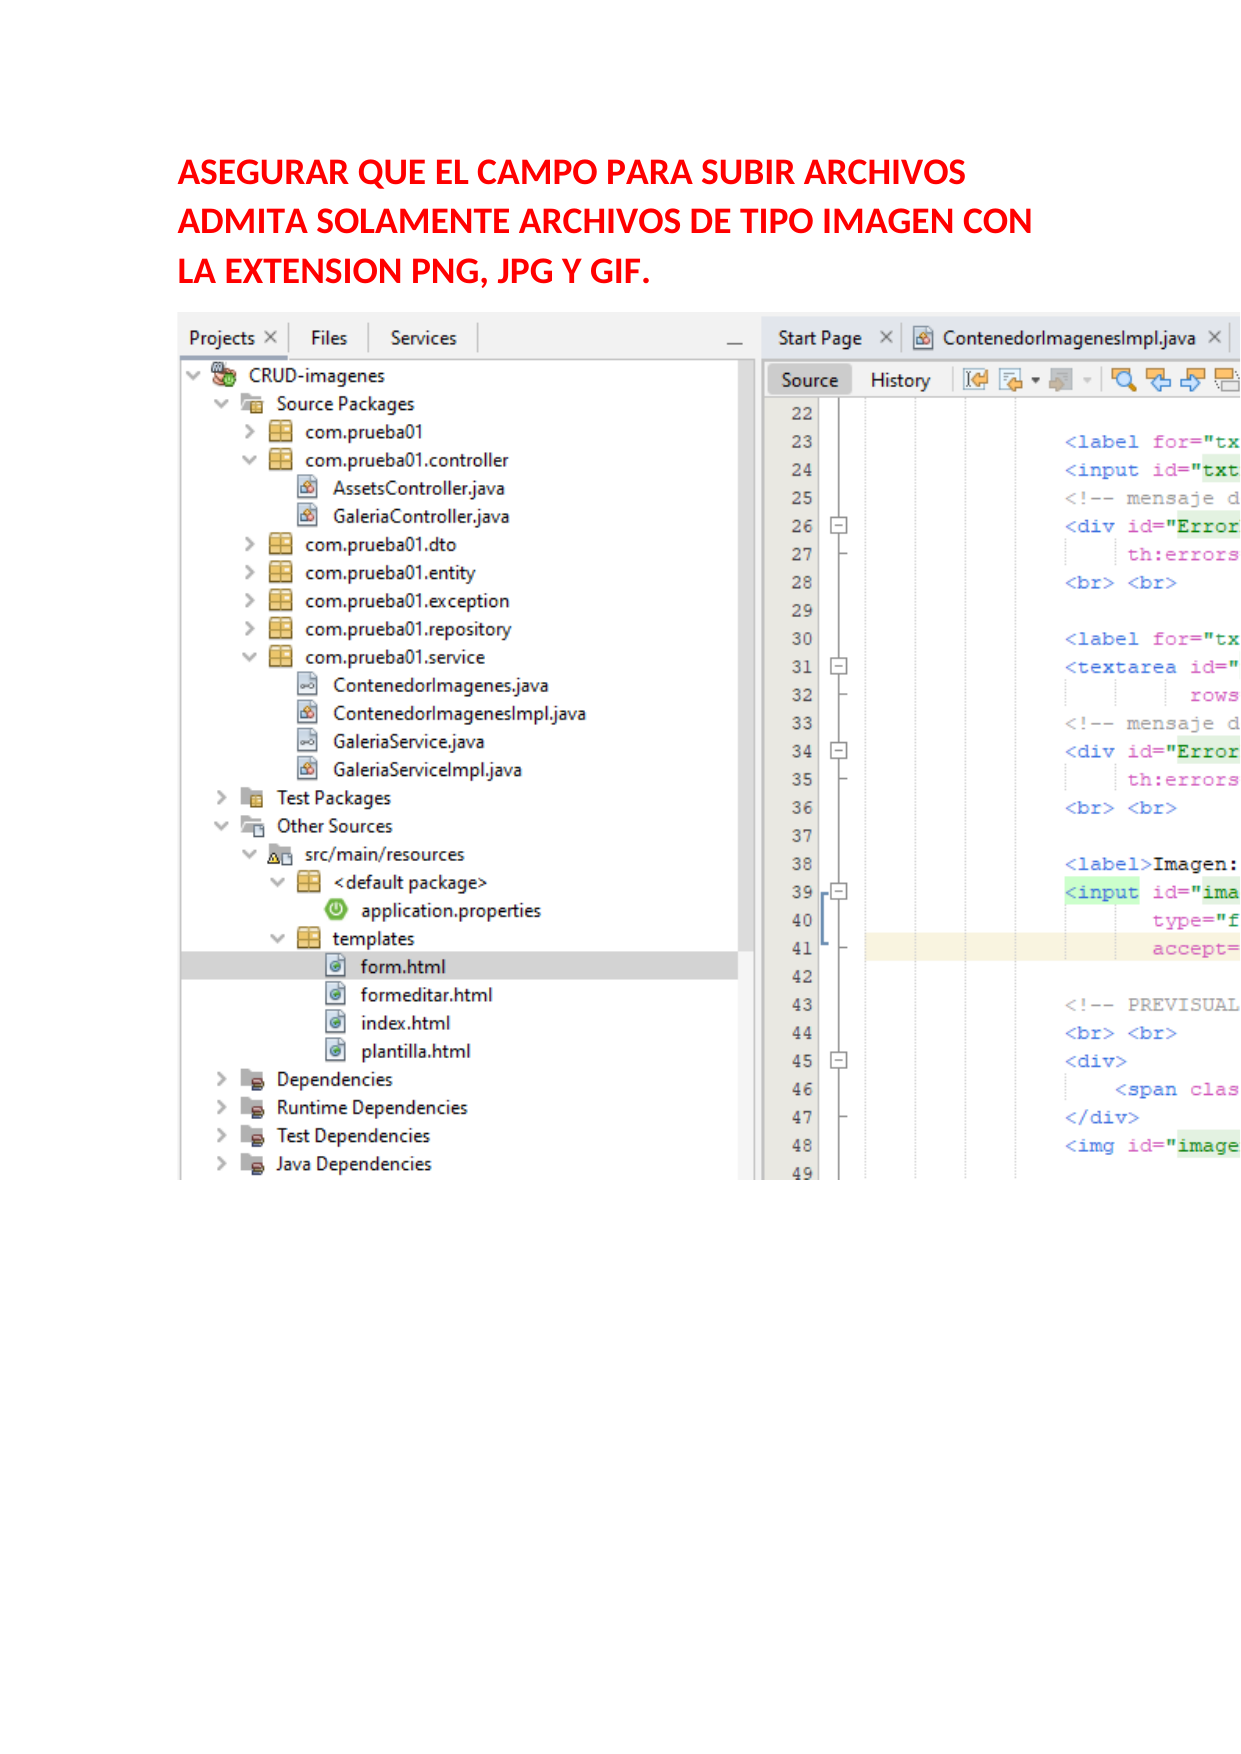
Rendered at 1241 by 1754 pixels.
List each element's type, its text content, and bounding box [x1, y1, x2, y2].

text ASEGURAR QUE EL CAMPO PARA SUBIR ARCHIVOS ADMITA SOLAMENTE ARCHIVOS DE TIPO IMAGEN CON LA EXTENSION PNG, JPG Y GIF. [177, 148, 1063, 292]
picture [177, 312, 1241, 1180]
